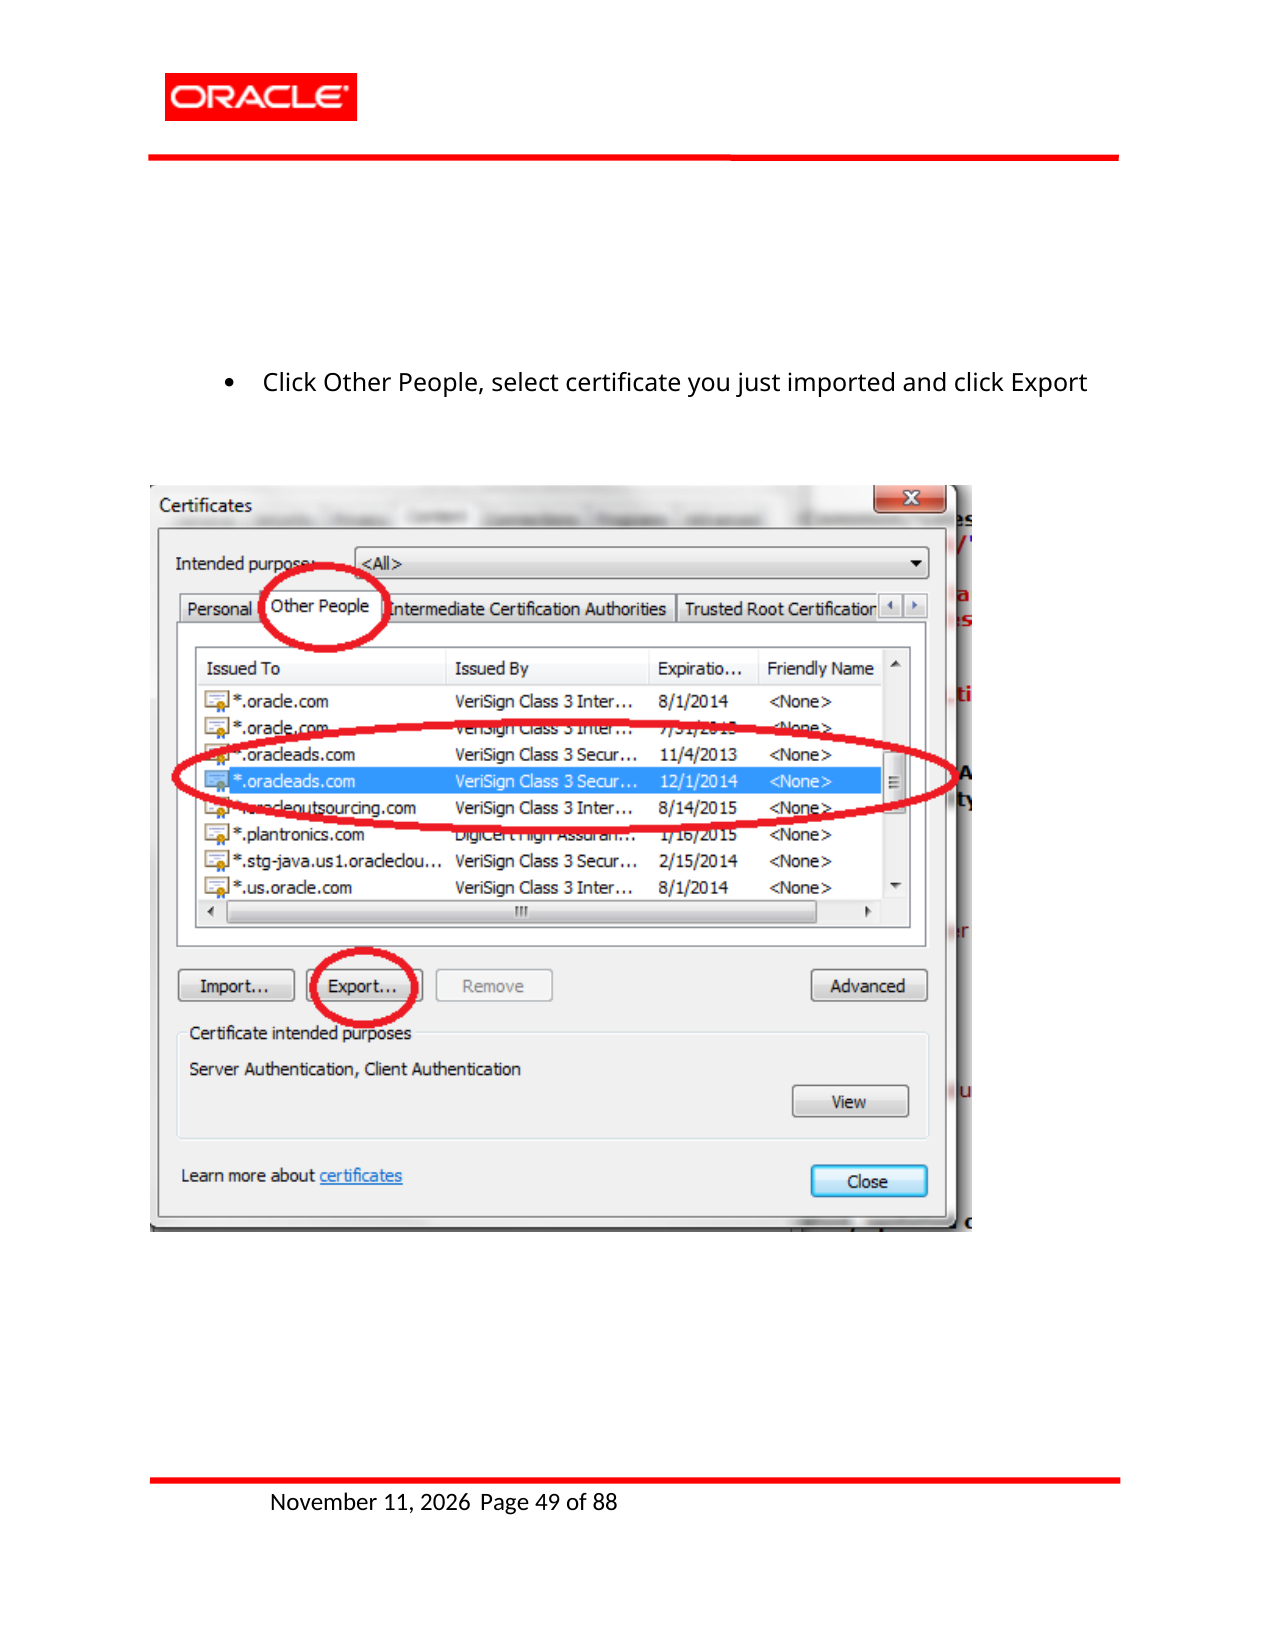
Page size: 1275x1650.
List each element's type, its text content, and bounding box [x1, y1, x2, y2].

picture [165, 73, 358, 121]
picture [150, 485, 972, 1232]
list Click Other People, select certificate you just imported and click Export [225, 365, 1125, 399]
